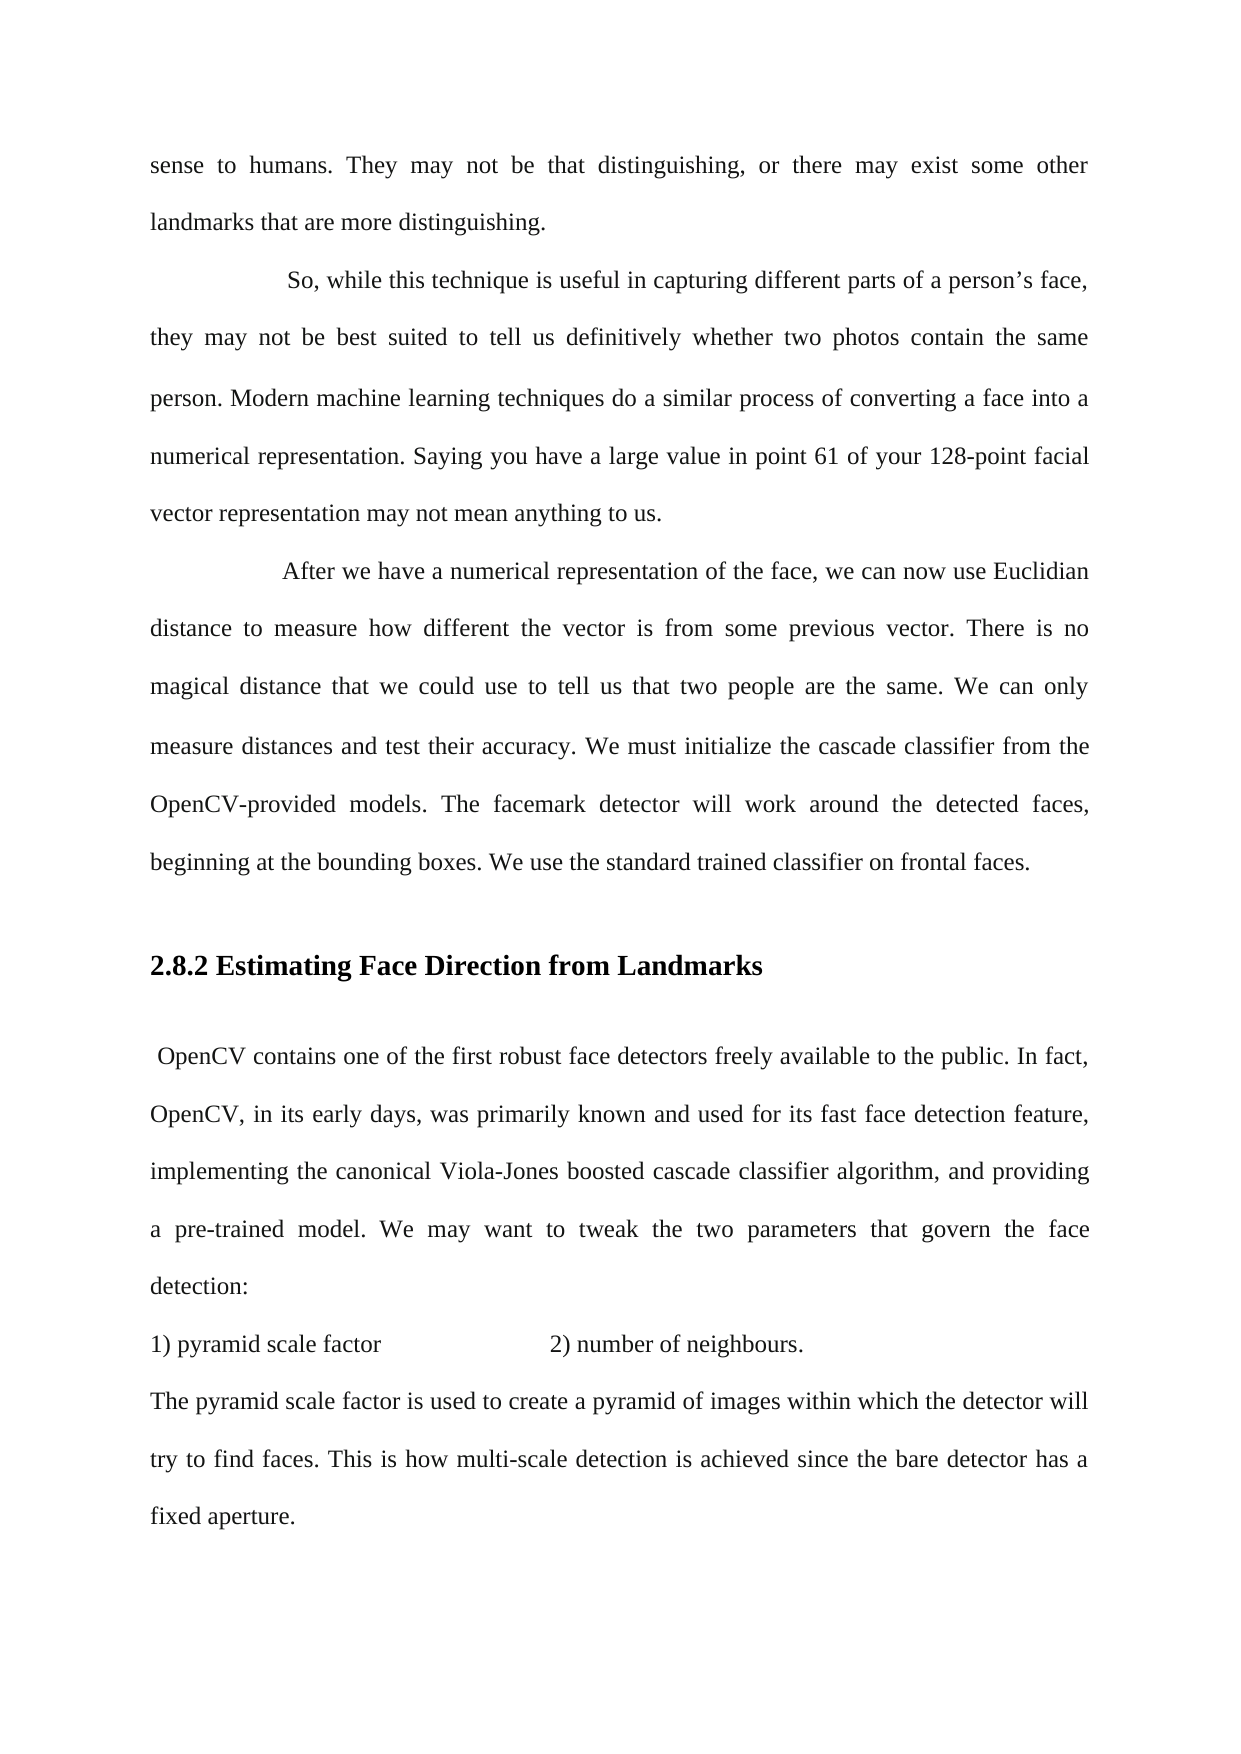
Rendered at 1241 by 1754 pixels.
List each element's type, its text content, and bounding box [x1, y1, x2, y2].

text The pyramid scale factor is used to create a pyramid of images within which the detector will try to find faces. This is how multi-scale detection is achieved since the bare detector has a fixed aperture. [150, 1386, 1090, 1530]
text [150, 150, 1090, 236]
text After we have a numerical representation of the face, we can now use Euclidian distance to measure how different the vector is from some previous vector. There is no magical distance that we could use to tell us that two people are the same. We can only measure distances and test their accuracy. We must initialize the cascade classifier from the OpenCV-provided models. The facemark detector will work around the detected faces, beginning at the bounding boxes. We use the standard trained classifier on frontal faces. [150, 556, 1090, 876]
text OpenCV contains one of the first robust face detectors freely available to the public. In fact, OpenCV, in its early days, was primarily known and used for its fast face detection feature, implementing the canonical Viola-Jones boosted cascade classifier algorithm, and providing a pre-trained model. We may want to tweak the two parameters that govern the face detection: [150, 1041, 1090, 1300]
text 2.8.2 Estimating Face Direction from Landmarks [150, 948, 1090, 981]
text So, while this technique is useful in capturing different parts of a person’s face, they may not be best suited to tell us definitively whether two photos contain the same person. Modern machine learning techniques do a similar process of converting a face into a numerical representation. Saying you have a large value in point 61 of your 128-point facial vector representation may not mean anything to us. [150, 265, 1090, 527]
text 1) pyramid scale factor 2) number of neighbours. [150, 1329, 1090, 1358]
